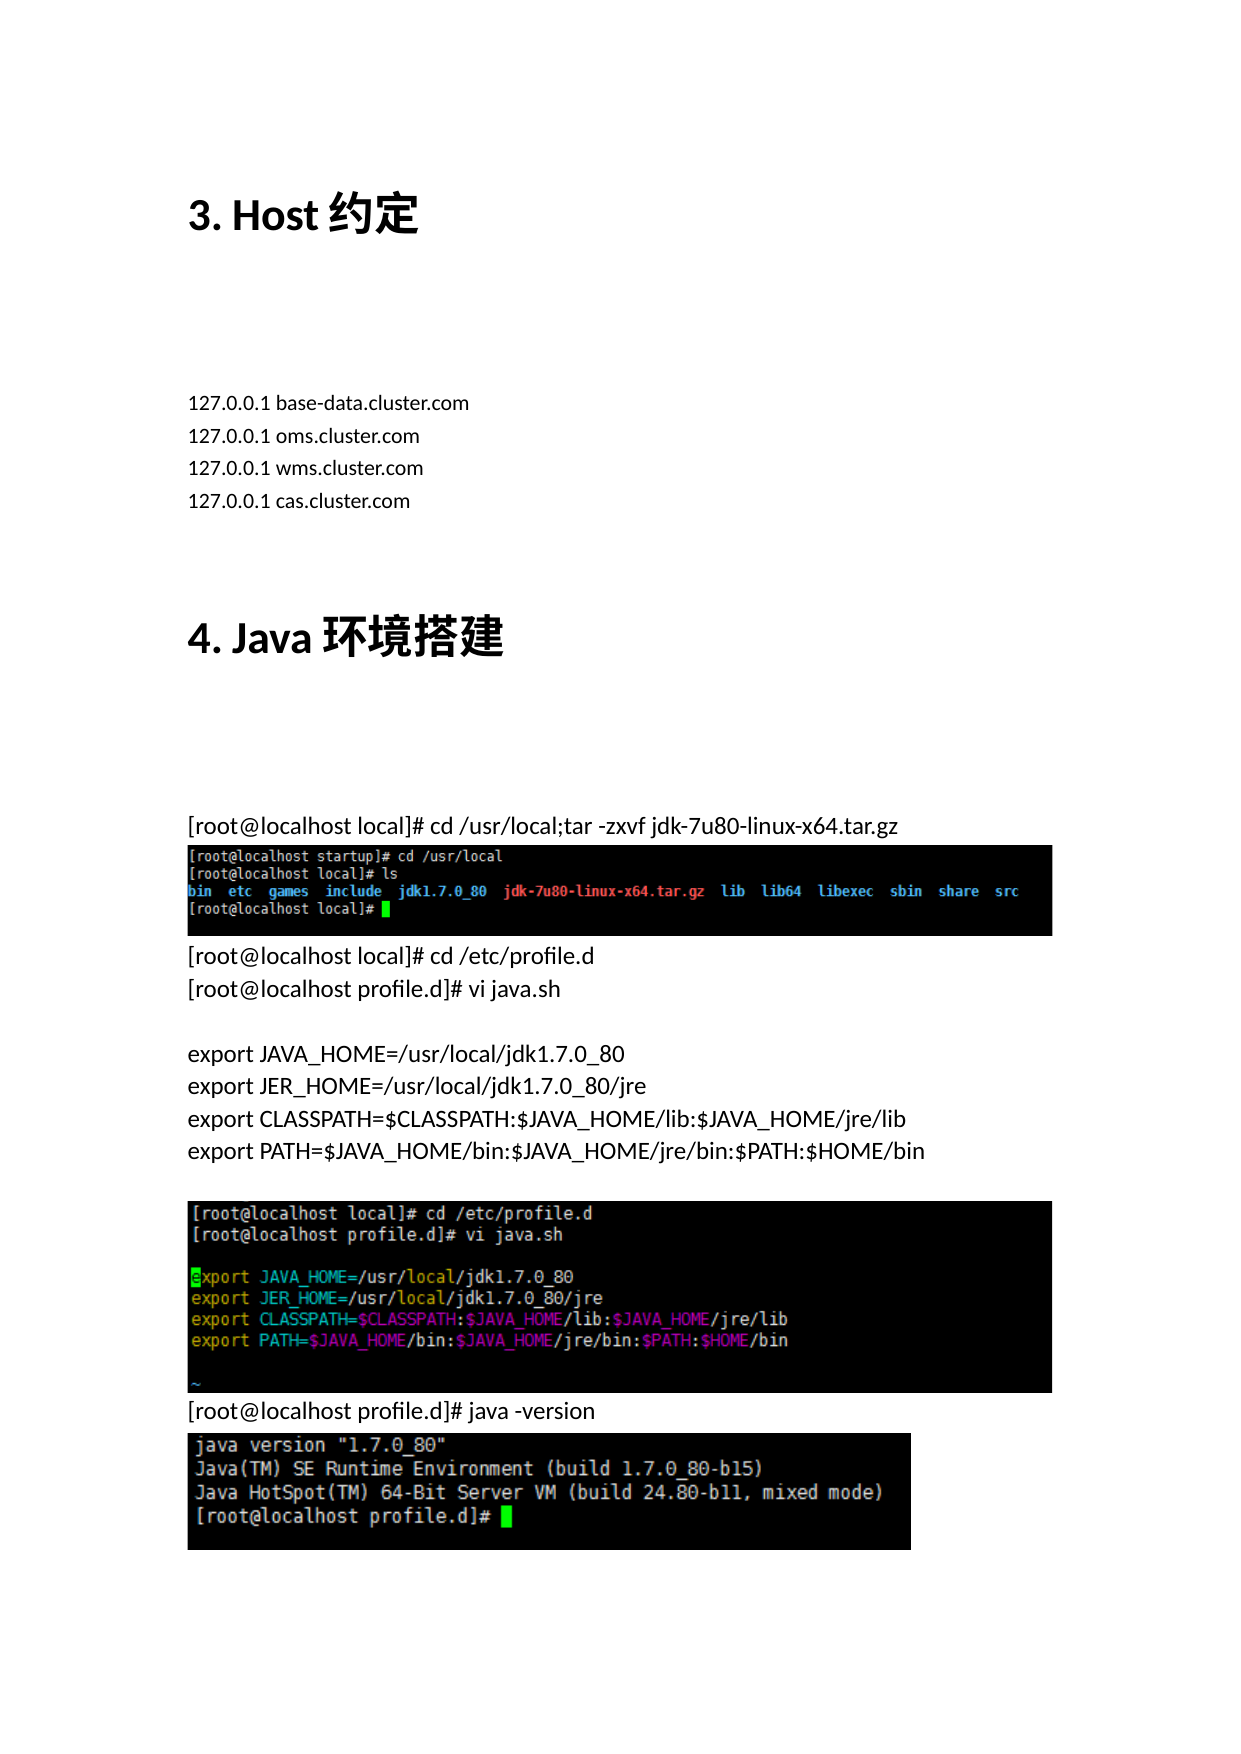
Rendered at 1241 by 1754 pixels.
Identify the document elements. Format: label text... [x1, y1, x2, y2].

text [root@localhost local]# cd /etc/profile.d [187, 939, 1053, 972]
text export CLASSPATH=$CLASSPATH:$JAVA_HOME/lib:$JAVA_HOME/jre/lib [187, 1102, 1053, 1134]
text [root@localhost profile.d]# java -version [187, 1394, 1053, 1427]
subtitle Java环境搭建 [187, 584, 1053, 682]
picture [187, 1201, 1053, 1393]
text export JER_HOME=/usr/local/jdk1.7.0_80/jre [187, 1069, 1053, 1102]
text 127.0.0.1 base-data.cluster.com [187, 387, 1053, 419]
text export PATH=$JAVA_HOME/bin:$JAVA_HOME/jre/bin:$PATH:$HOME/bin [187, 1134, 1053, 1167]
subtitle Host约定 [187, 162, 1053, 259]
text [root@localhost profile.d]# vi java.sh [187, 972, 1053, 1004]
text 127.0.0.1 wms.cluster.com [187, 452, 1053, 484]
picture [187, 1433, 911, 1550]
text 127.0.0.1 cas.cluster.com [187, 484, 1053, 517]
text 127.0.0.1 oms.cluster.com [187, 419, 1053, 452]
text export JAVA_HOME=/usr/local/jdk1.7.0_80 [187, 1037, 1053, 1069]
text [root@localhost local]# cd /usr/local;tar -zxvf jdk-7u80-linux-x64.tar.gz [187, 809, 1053, 842]
picture [187, 845, 1053, 936]
